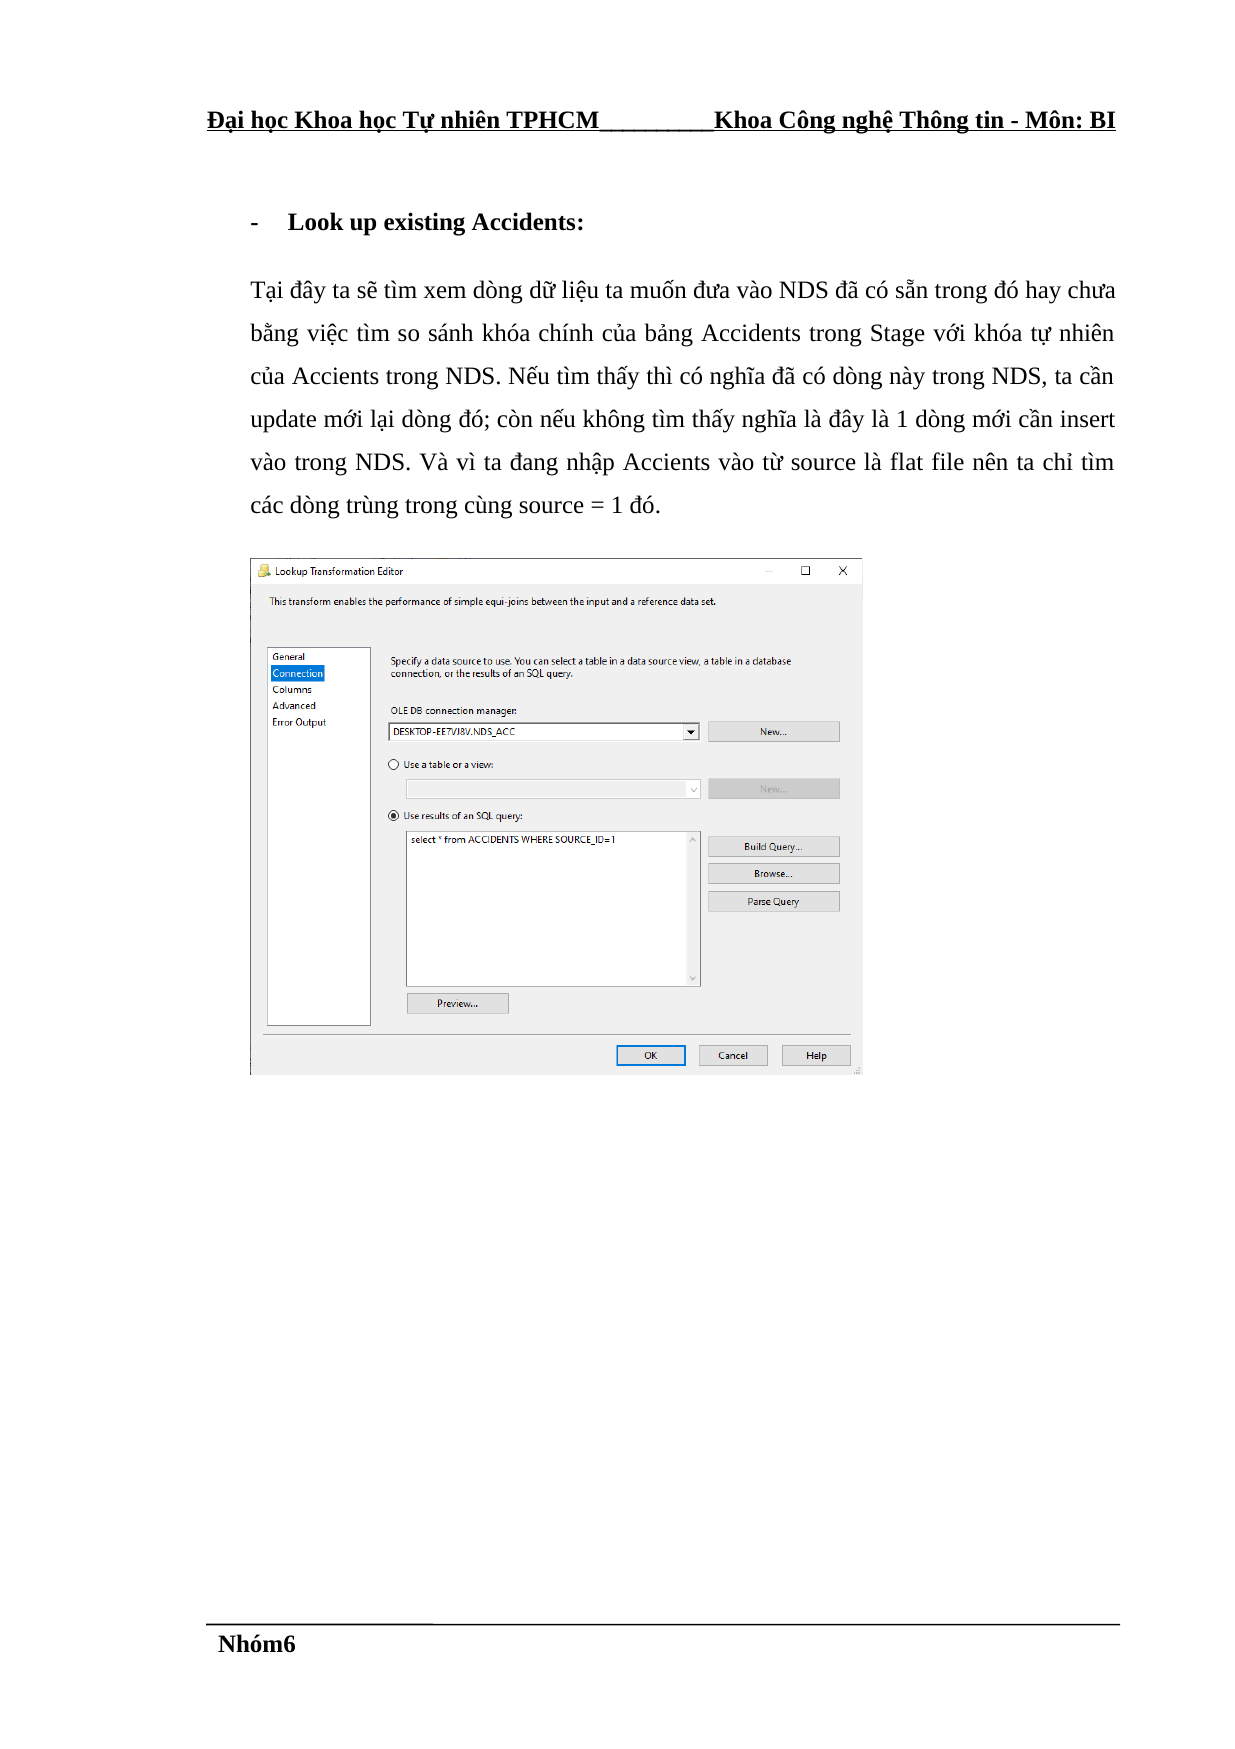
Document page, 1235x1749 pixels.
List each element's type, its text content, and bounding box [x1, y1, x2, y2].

picture [250, 558, 863, 1075]
subtitle Look up existing Accidents: [250, 207, 1116, 235]
subtitle Tại đây ta sẽ tìm xem dòng dữ liệu ta muốn đưa vào NDS đã có sẵn trong đó hay chưa bằng việc tìm so sánh khóa chính của bảng Accidents trong Stage với khóa tự nhiên của Accients trong NDS. Nếu tìm thấy thì có nghĩa đã có dòng này trong NDS, ta cần update mới lại dòng đó; còn nếu không tìm thấy nghĩa là đây là 1 dòng mới cần insert vào trong NDS. Và vì ta đang nhập Accients vào từ source là flat file nên ta chỉ tìm các dòng trùng trong cùng source = 1 đó. [250, 275, 1116, 519]
